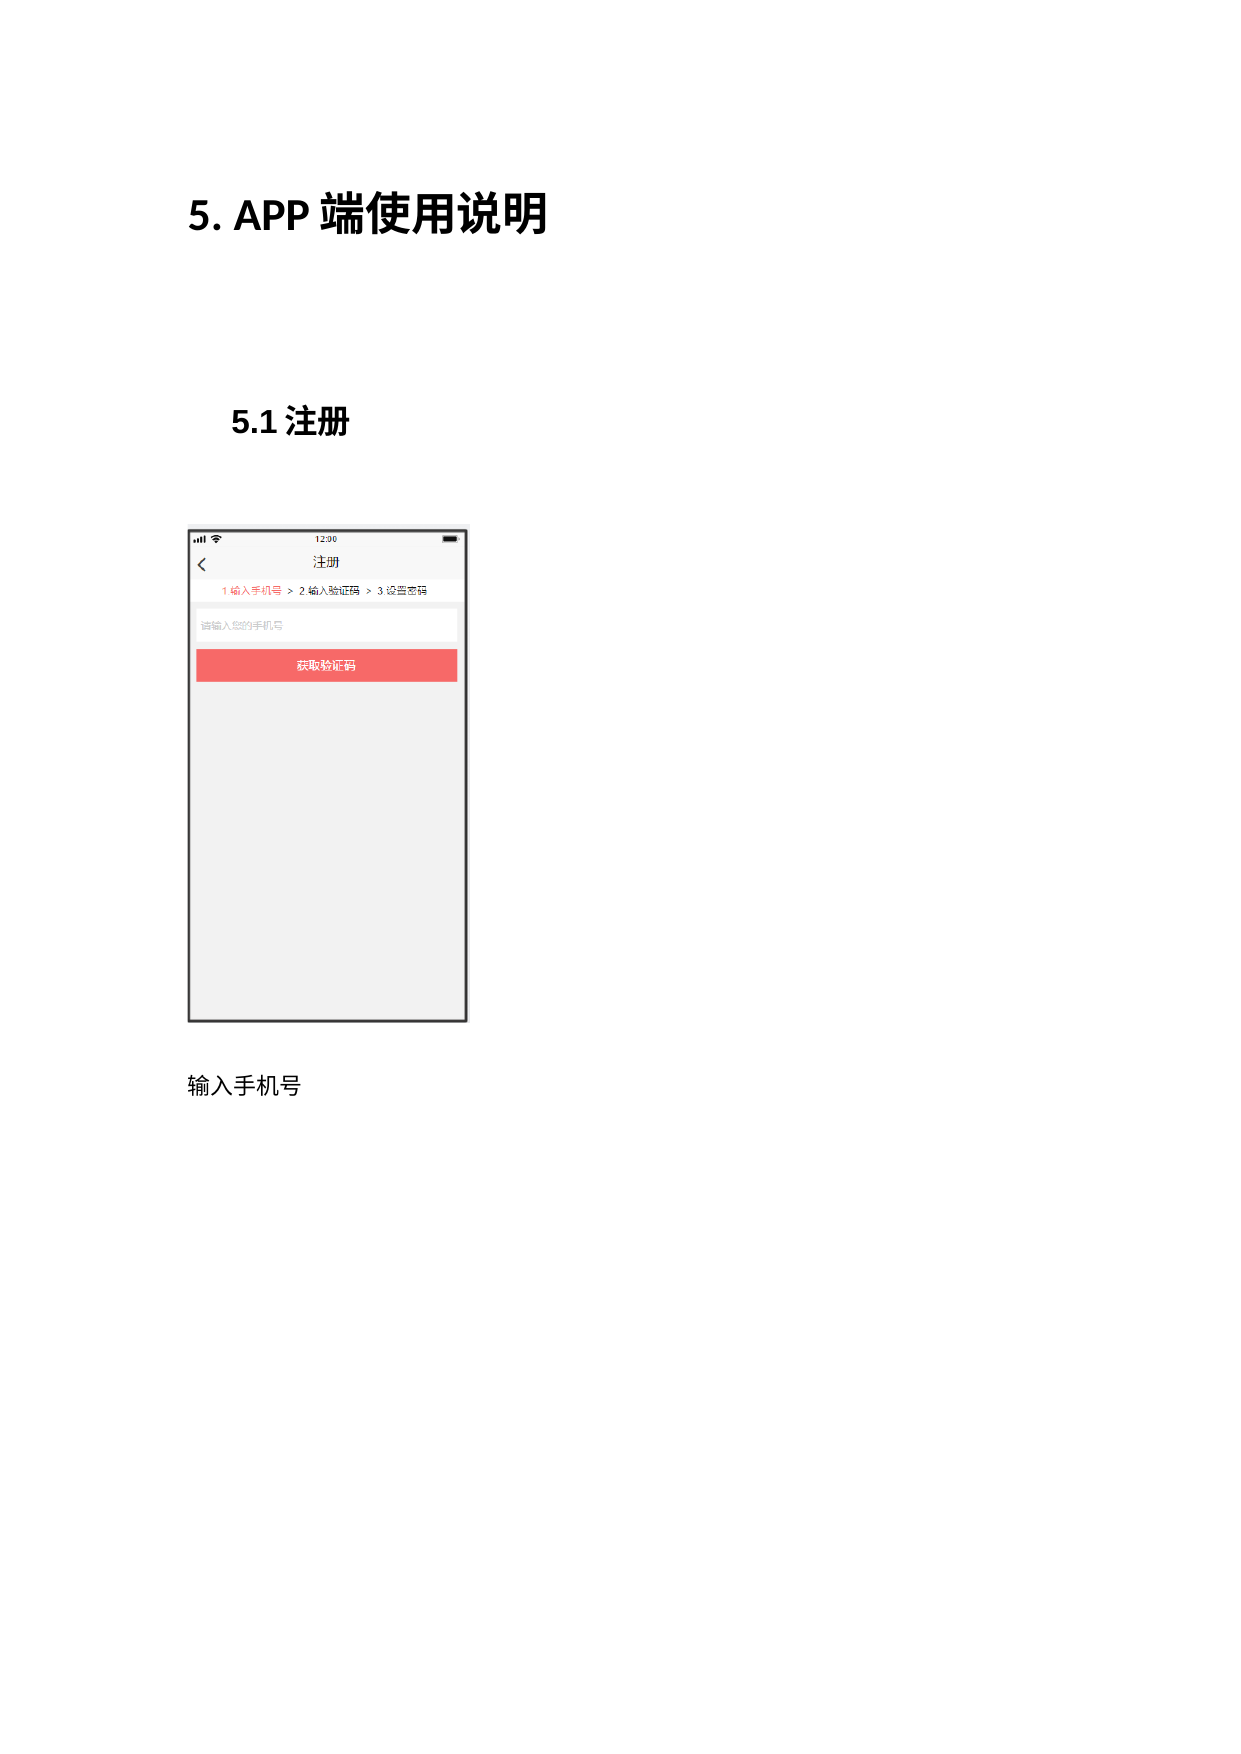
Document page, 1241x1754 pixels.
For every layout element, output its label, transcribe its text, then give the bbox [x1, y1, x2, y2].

picture [187, 524, 470, 1023]
subtitle 5.1注册 [187, 387, 1053, 452]
text 输入手机号 [187, 1052, 1053, 1117]
subtitle APP端使用说明 [187, 162, 1053, 259]
